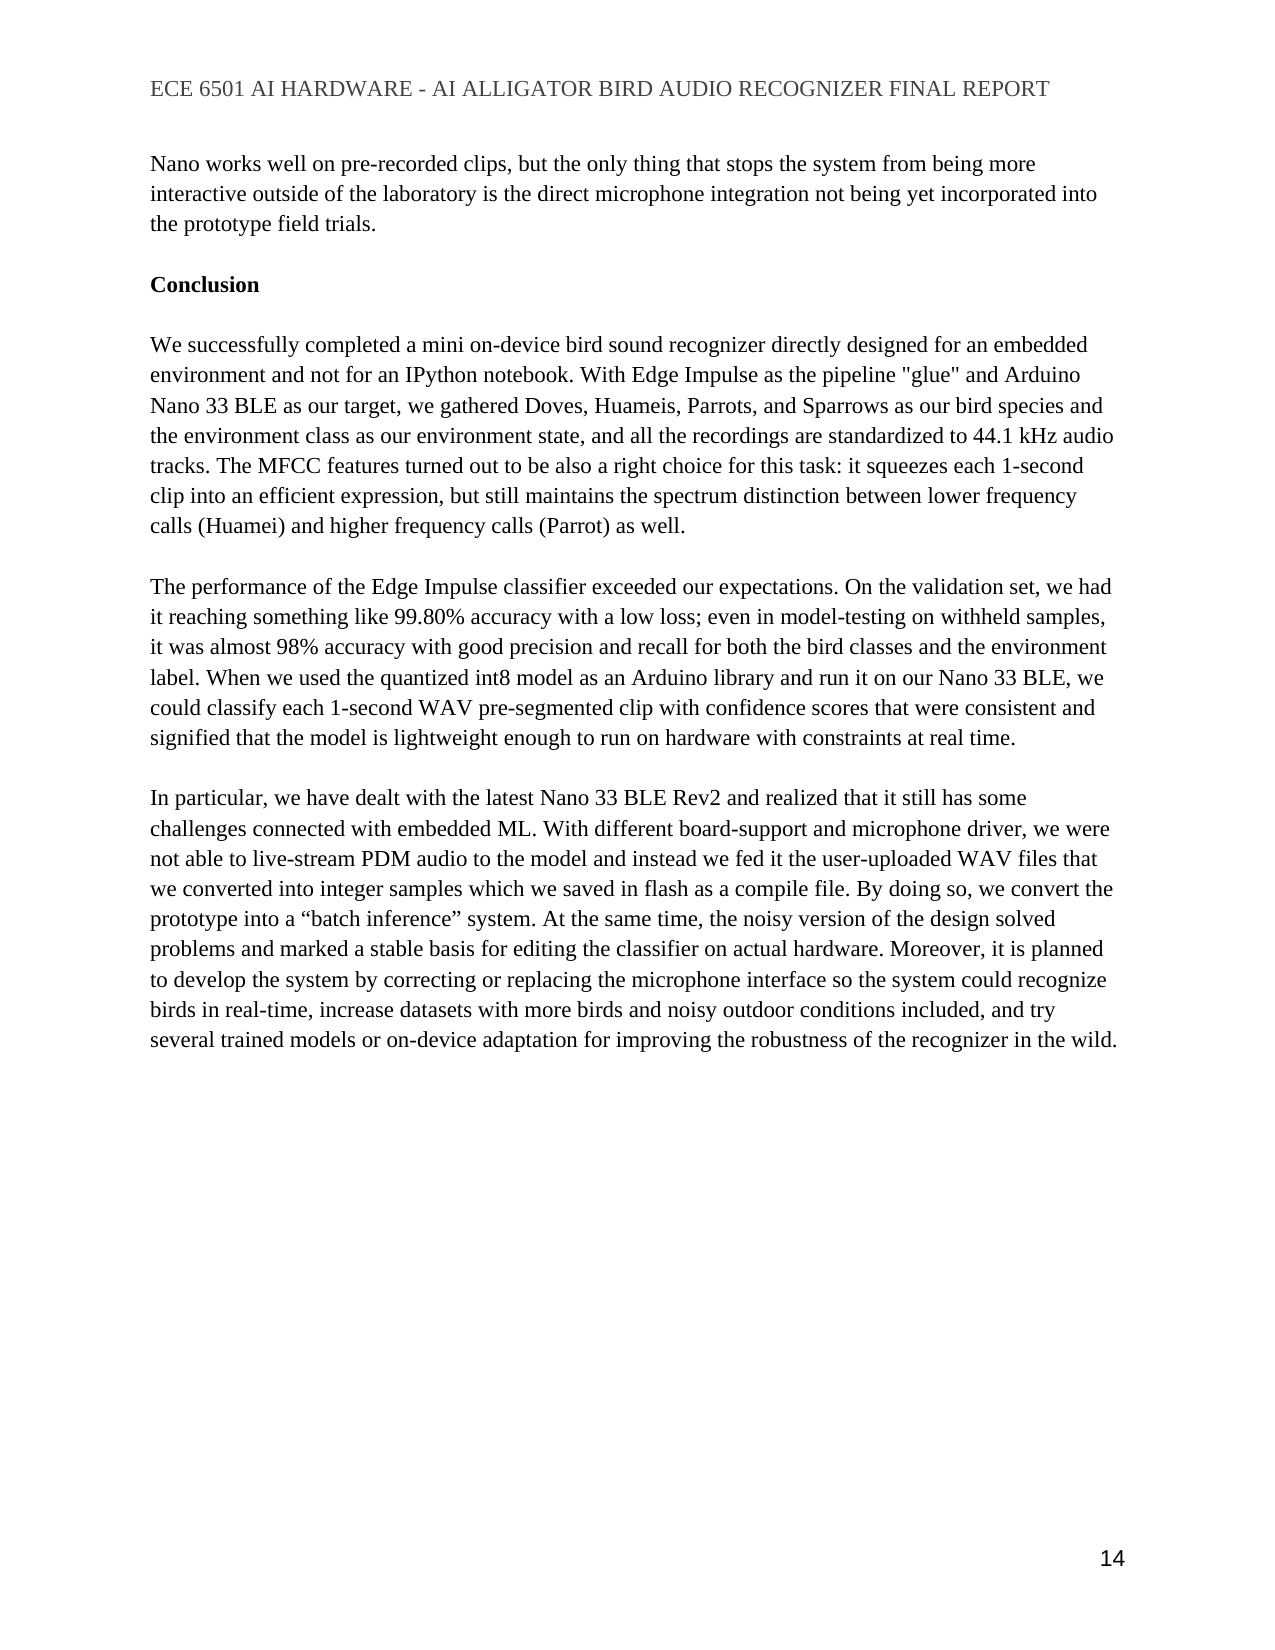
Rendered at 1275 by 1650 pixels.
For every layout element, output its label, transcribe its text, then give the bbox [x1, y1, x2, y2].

text Conclusion [150, 271, 1125, 297]
text We successfully completed a mini on-device bird sound recognizer directly designed for an embedded environment and not for an IPython notebook. With Edge Impulse as the pipeline "glue" and Arduino Nano 33 BLE as our target, we gathered Doves, Huameis, Parrots, and Sparrows as our bird species and the environment class as our environment state, and all the recordings are standardized to 44.1 kHz audio tracks. The MFCC features turned out to be also a right choice for this task: it squeezes each 1-second clip into an efficient expression, but still maintains the spectrum distinction between lower frequency calls (Huamei) and higher frequency calls (Parrot) as well. [150, 331, 1125, 539]
text The performance of the Edge Impulse classifier exceeded our expectations. On the validation set, we had it reaching something like 99.80% accuracy with a low loss; even in model-testing on withheld samples, it was almost 98% accuracy with good precision and recall for both the bird classes and the environment label. When we used the quantized int8 model as an Arduino library and run it on our Nano 33 BLE, we could classify each 1-second WAV pre-segmented clip with confidence scores that were consistent and signified that the model is lightweight enough to run on hardware with constraints at real time. [150, 573, 1125, 750]
text In particular, we have dealt with the latest Nano 33 BLE Rev2 and realized that it still has some challenges connected with embedded ML. With different board-support and microphone driver, we were not able to live-stream PDM audio to the model and instead we fed it the user-uploaded WAV files that we converted into integer samples which we saved in flash as a compile file. By doing so, we convert the prototype into a “batch inference” system. At the same time, the noisy version of the design solved problems and marked a stable basis for editing the classifier on actual hardware. Moreover, it is planned to develop the system by correcting or replacing the microphone interface so the system could recognize birds in real-time, increase datasets with more birds and noisy outdoor conditions included, and try several trained models or on-device adaptation for improving the robustness of the recognizer in the wild. [150, 784, 1125, 1052]
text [150, 150, 1125, 237]
